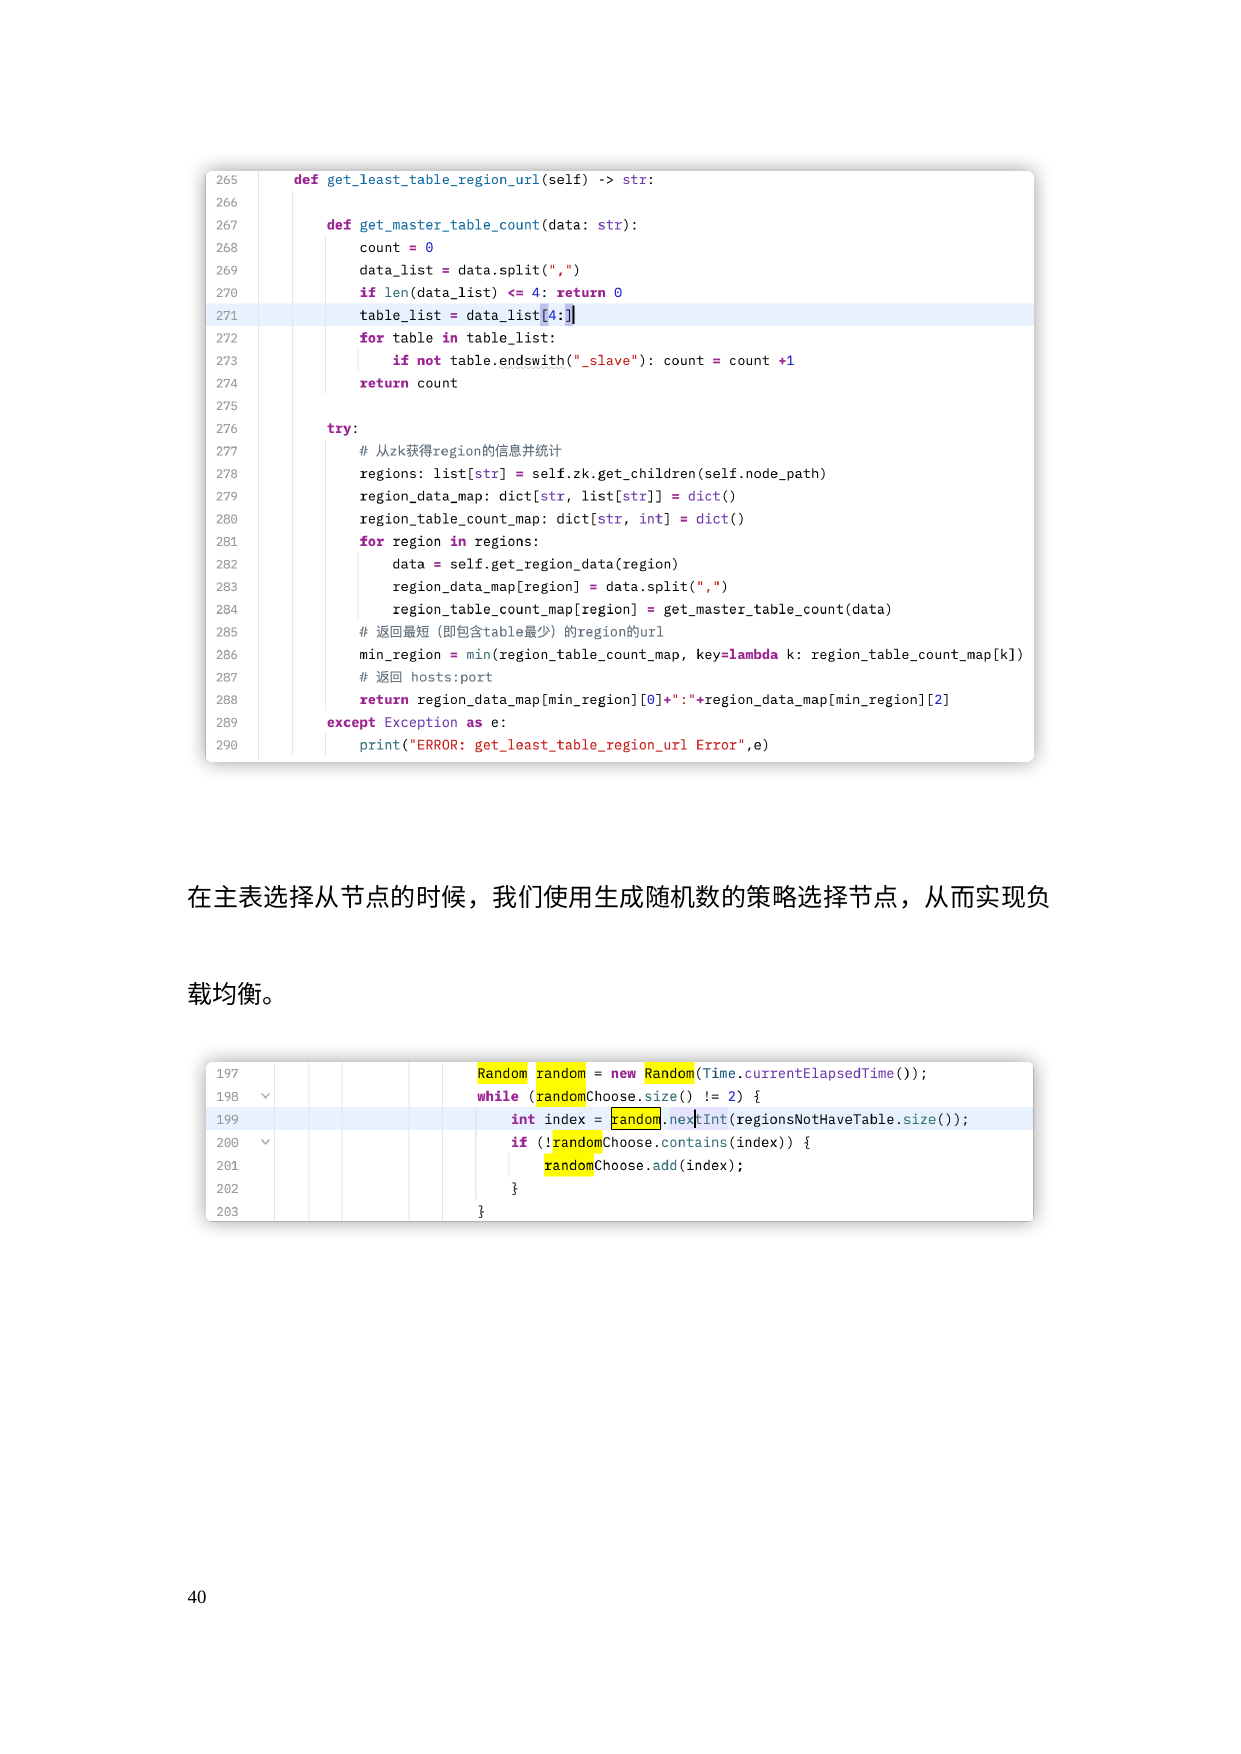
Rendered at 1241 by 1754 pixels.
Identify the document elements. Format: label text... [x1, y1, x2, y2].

picture [187, 1043, 1052, 1240]
picture [187, 153, 1052, 780]
text 在主表选择从节点的时候，我们使用生成随机数的策略选择节点，从而实现负载均衡。 [187, 864, 1053, 1027]
